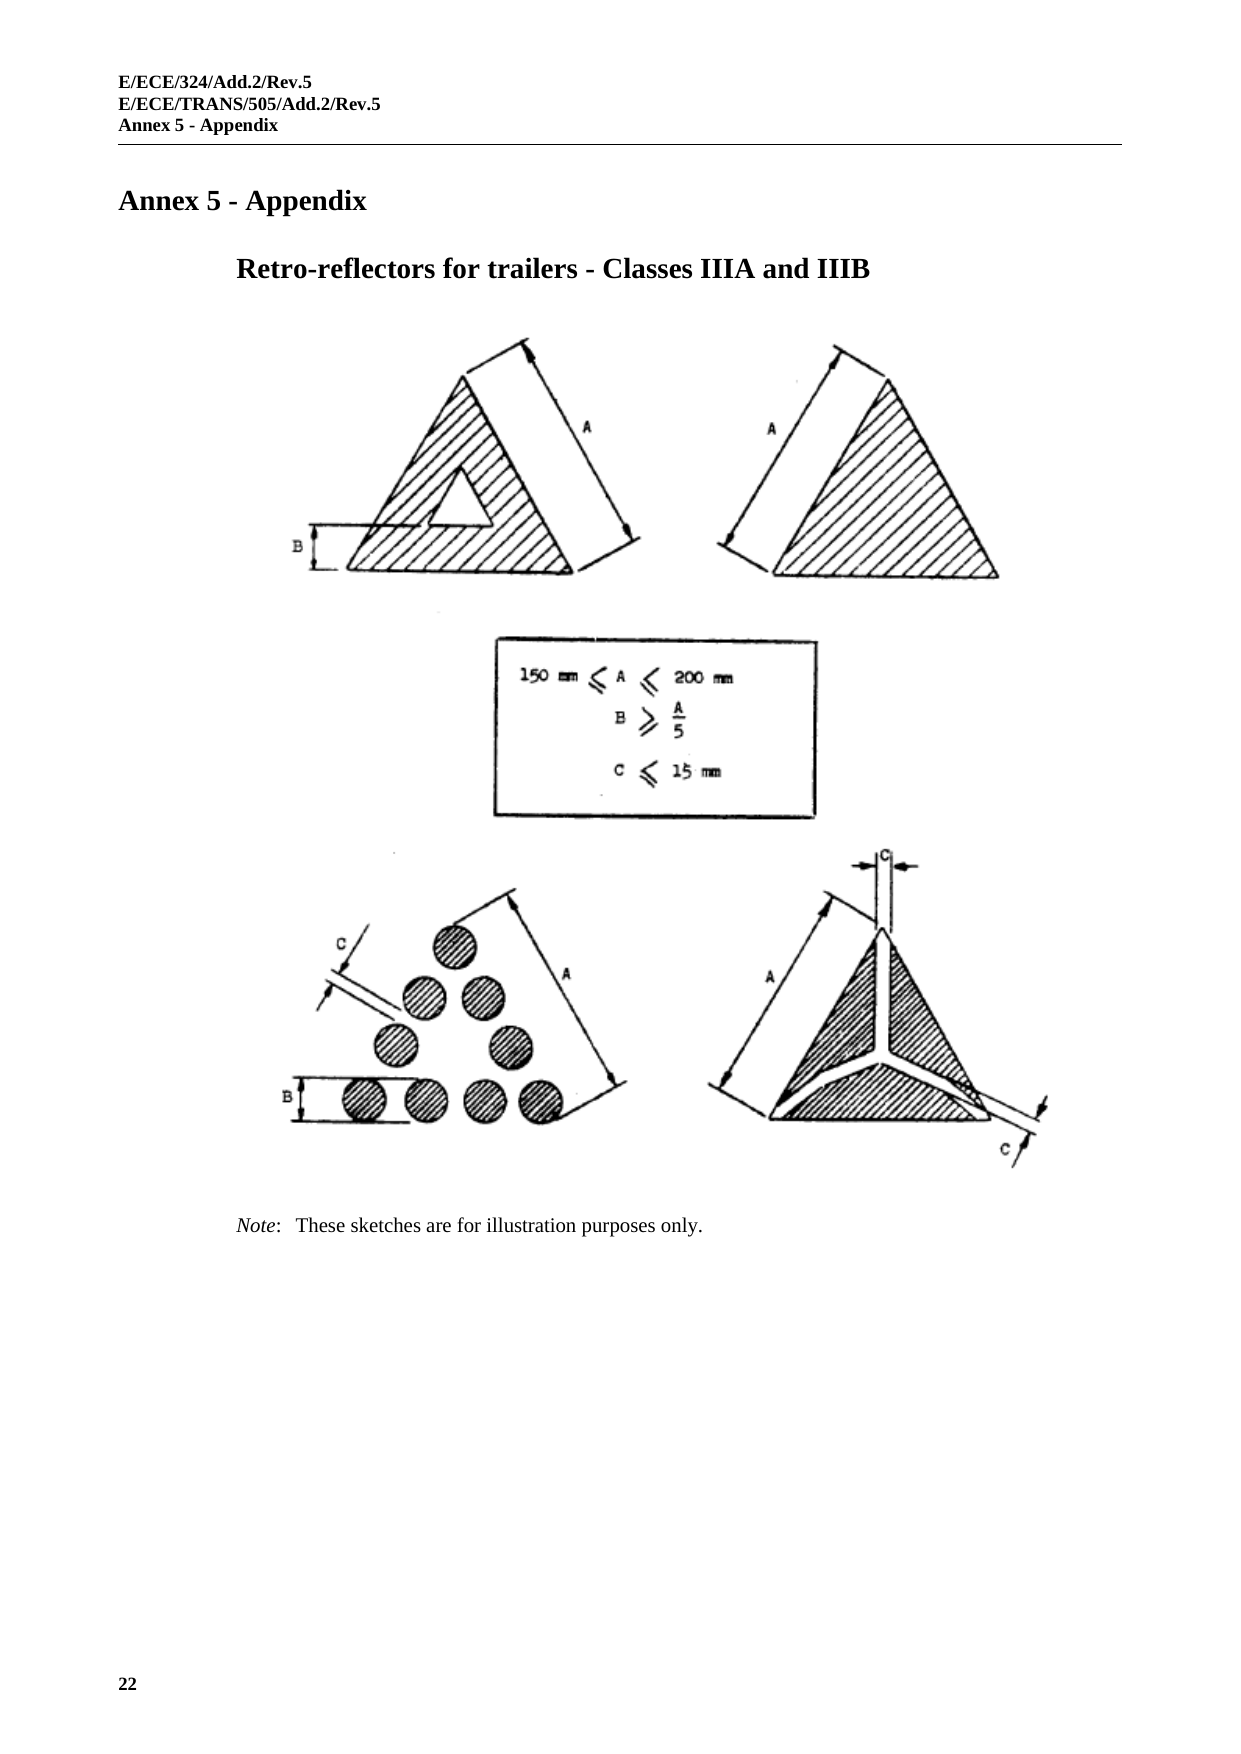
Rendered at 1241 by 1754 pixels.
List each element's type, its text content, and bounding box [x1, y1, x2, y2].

text Retro-reflectors for trailers - Classes IIIA and IIIB [118, 254, 1004, 285]
picture [150, 310, 1090, 1187]
text Annex 5 - Appendix [118, 185, 1004, 216]
text Note: These sketches are for illustration purposes only. [236, 1212, 1004, 1237]
